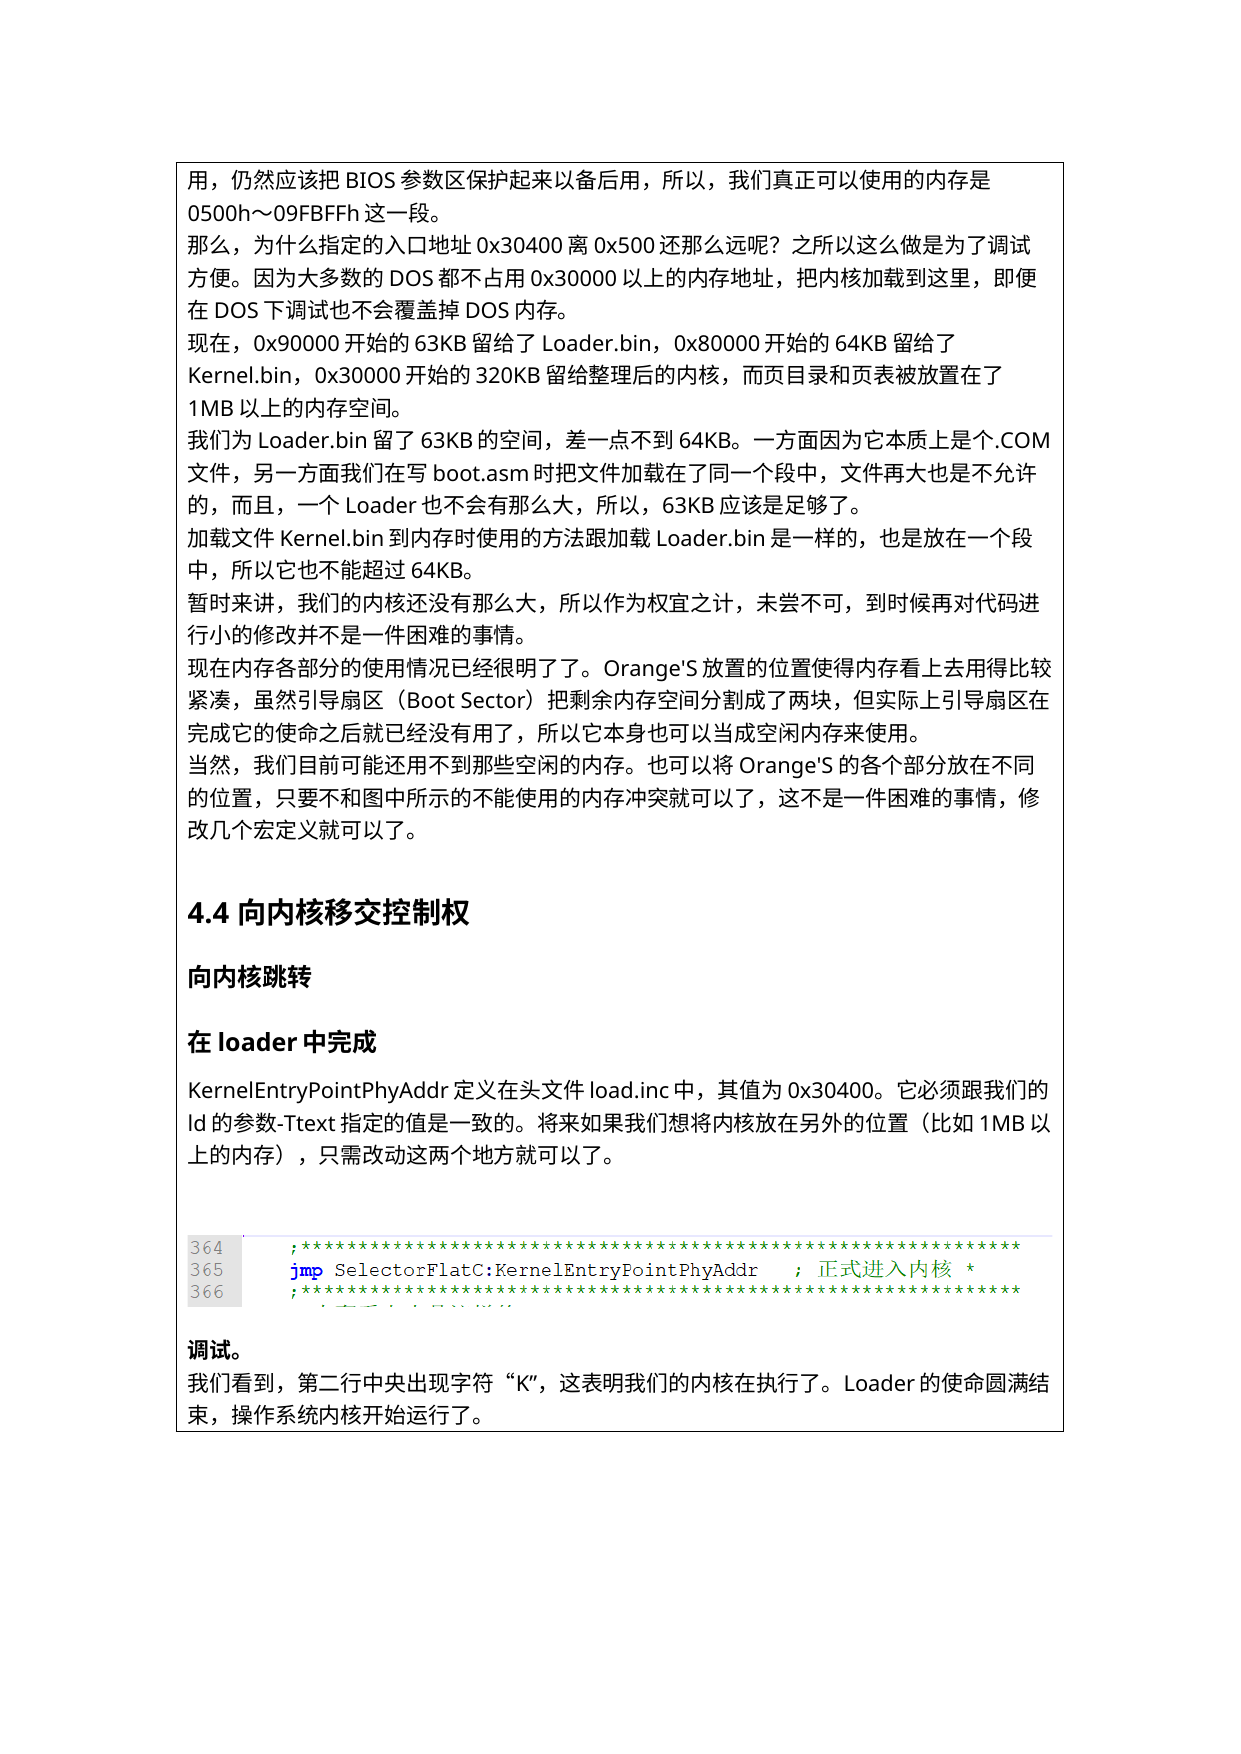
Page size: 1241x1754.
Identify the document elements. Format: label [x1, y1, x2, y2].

picture [187, 1235, 1053, 1307]
table_cell [177, 163, 1063, 1431]
